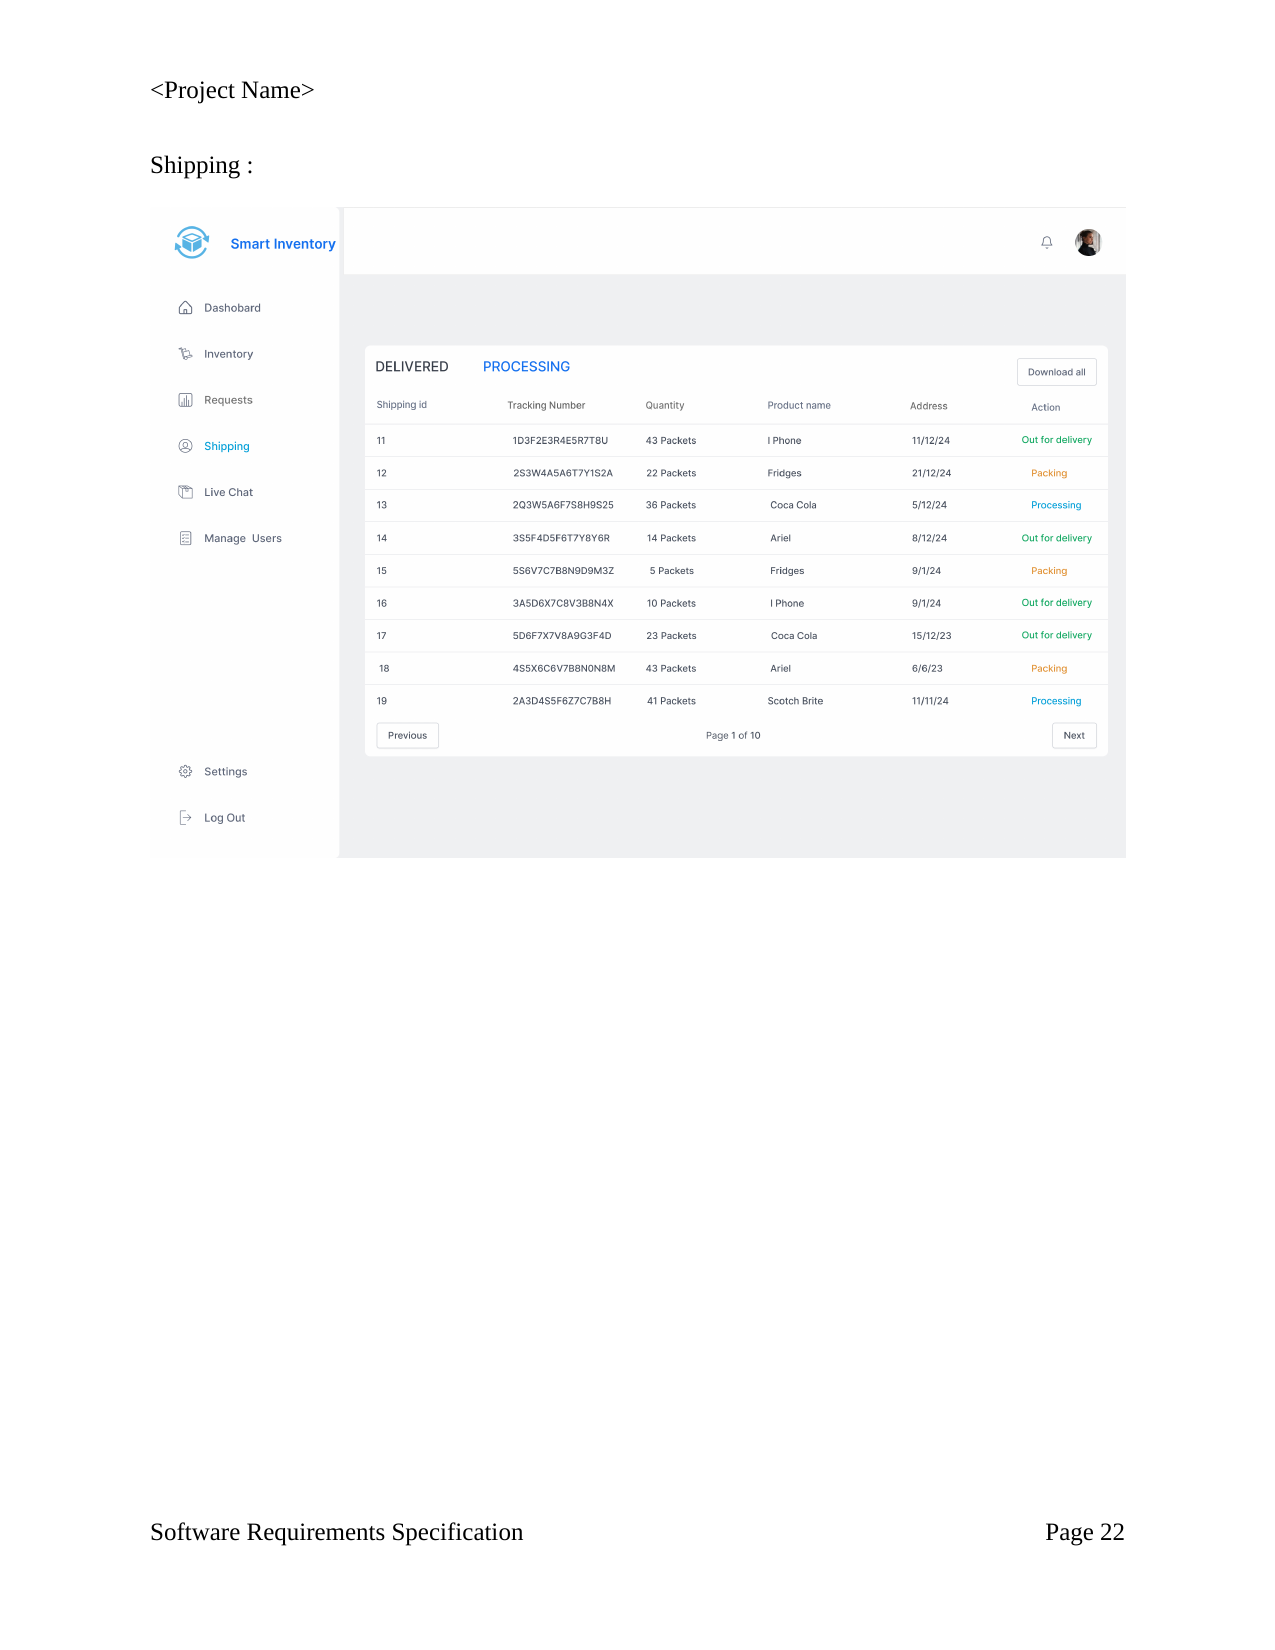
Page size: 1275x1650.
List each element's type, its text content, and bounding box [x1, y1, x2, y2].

text Shipping : [150, 150, 1125, 207]
picture [150, 207, 1126, 858]
